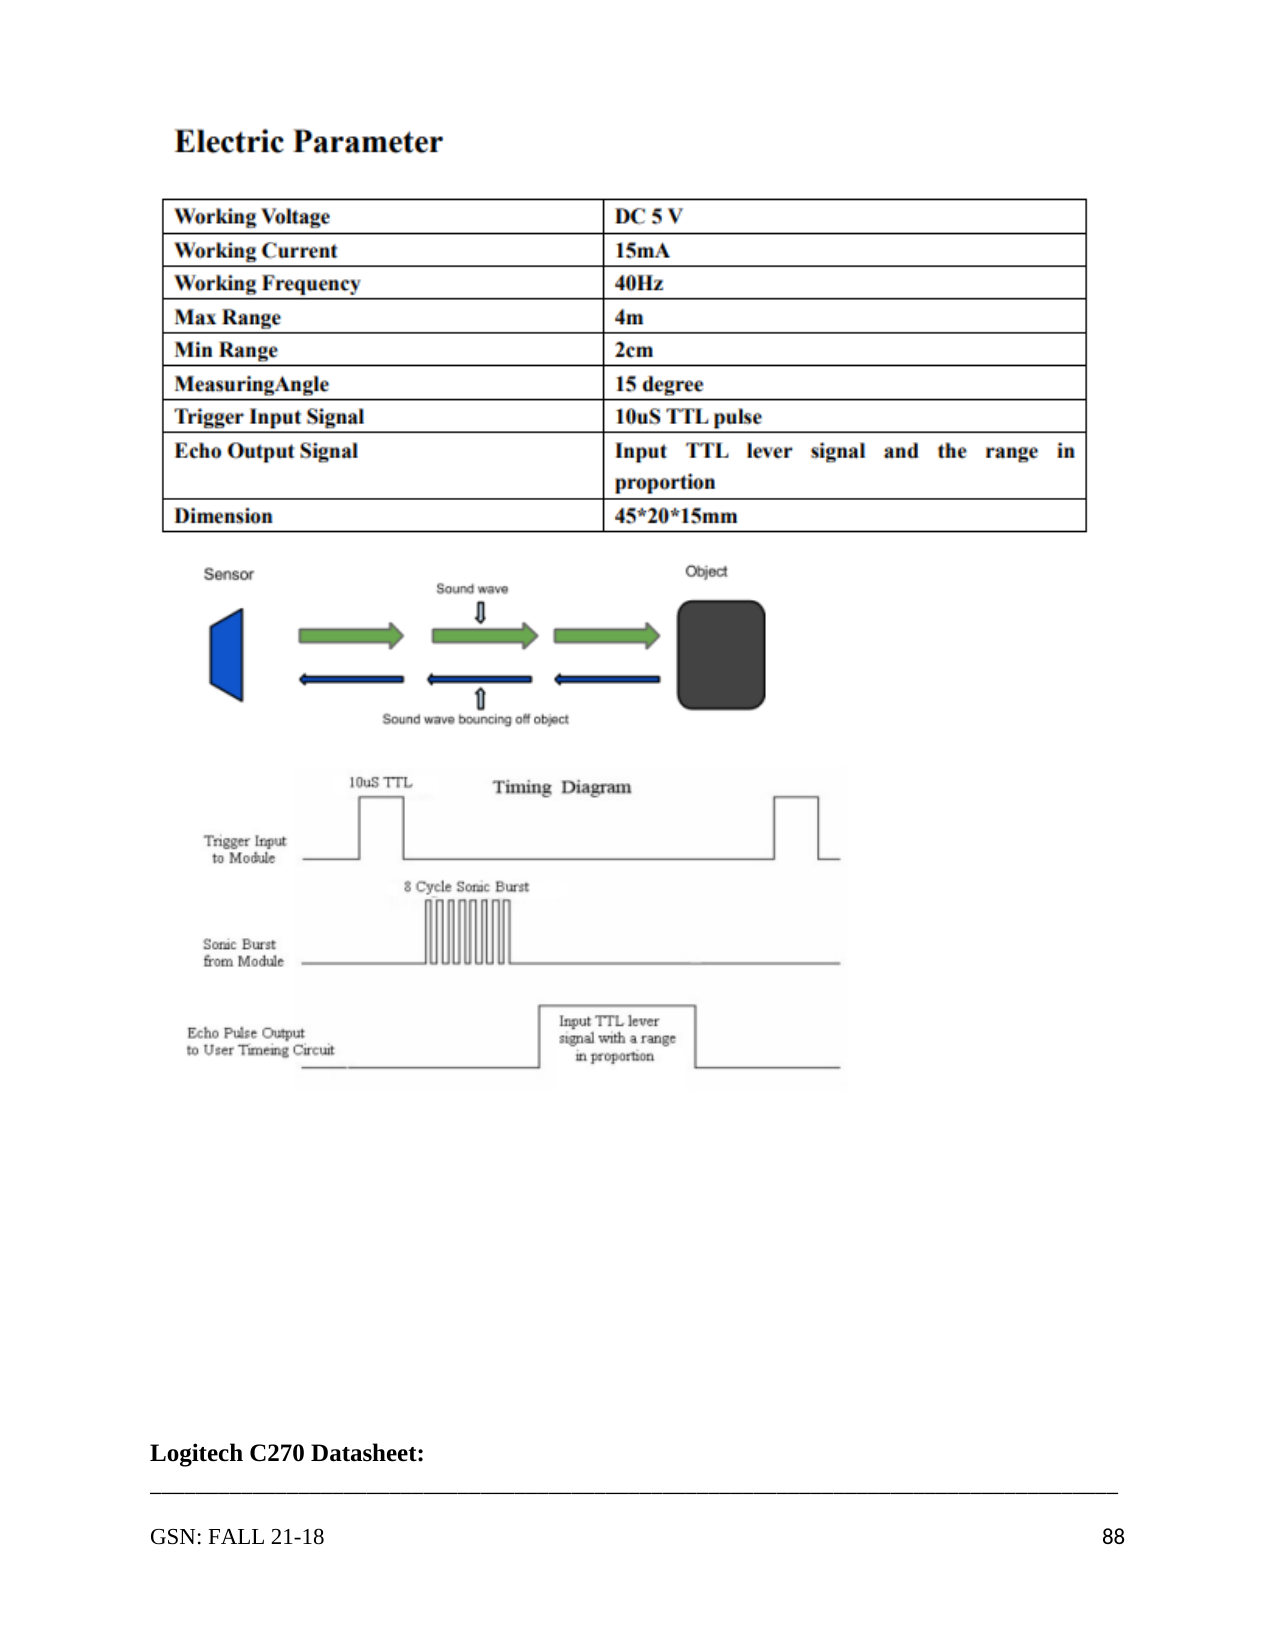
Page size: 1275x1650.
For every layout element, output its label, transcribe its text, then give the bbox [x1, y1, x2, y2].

picture [150, 112, 1125, 1122]
text Logitech C270 Datasheet: [150, 1438, 1125, 1467]
